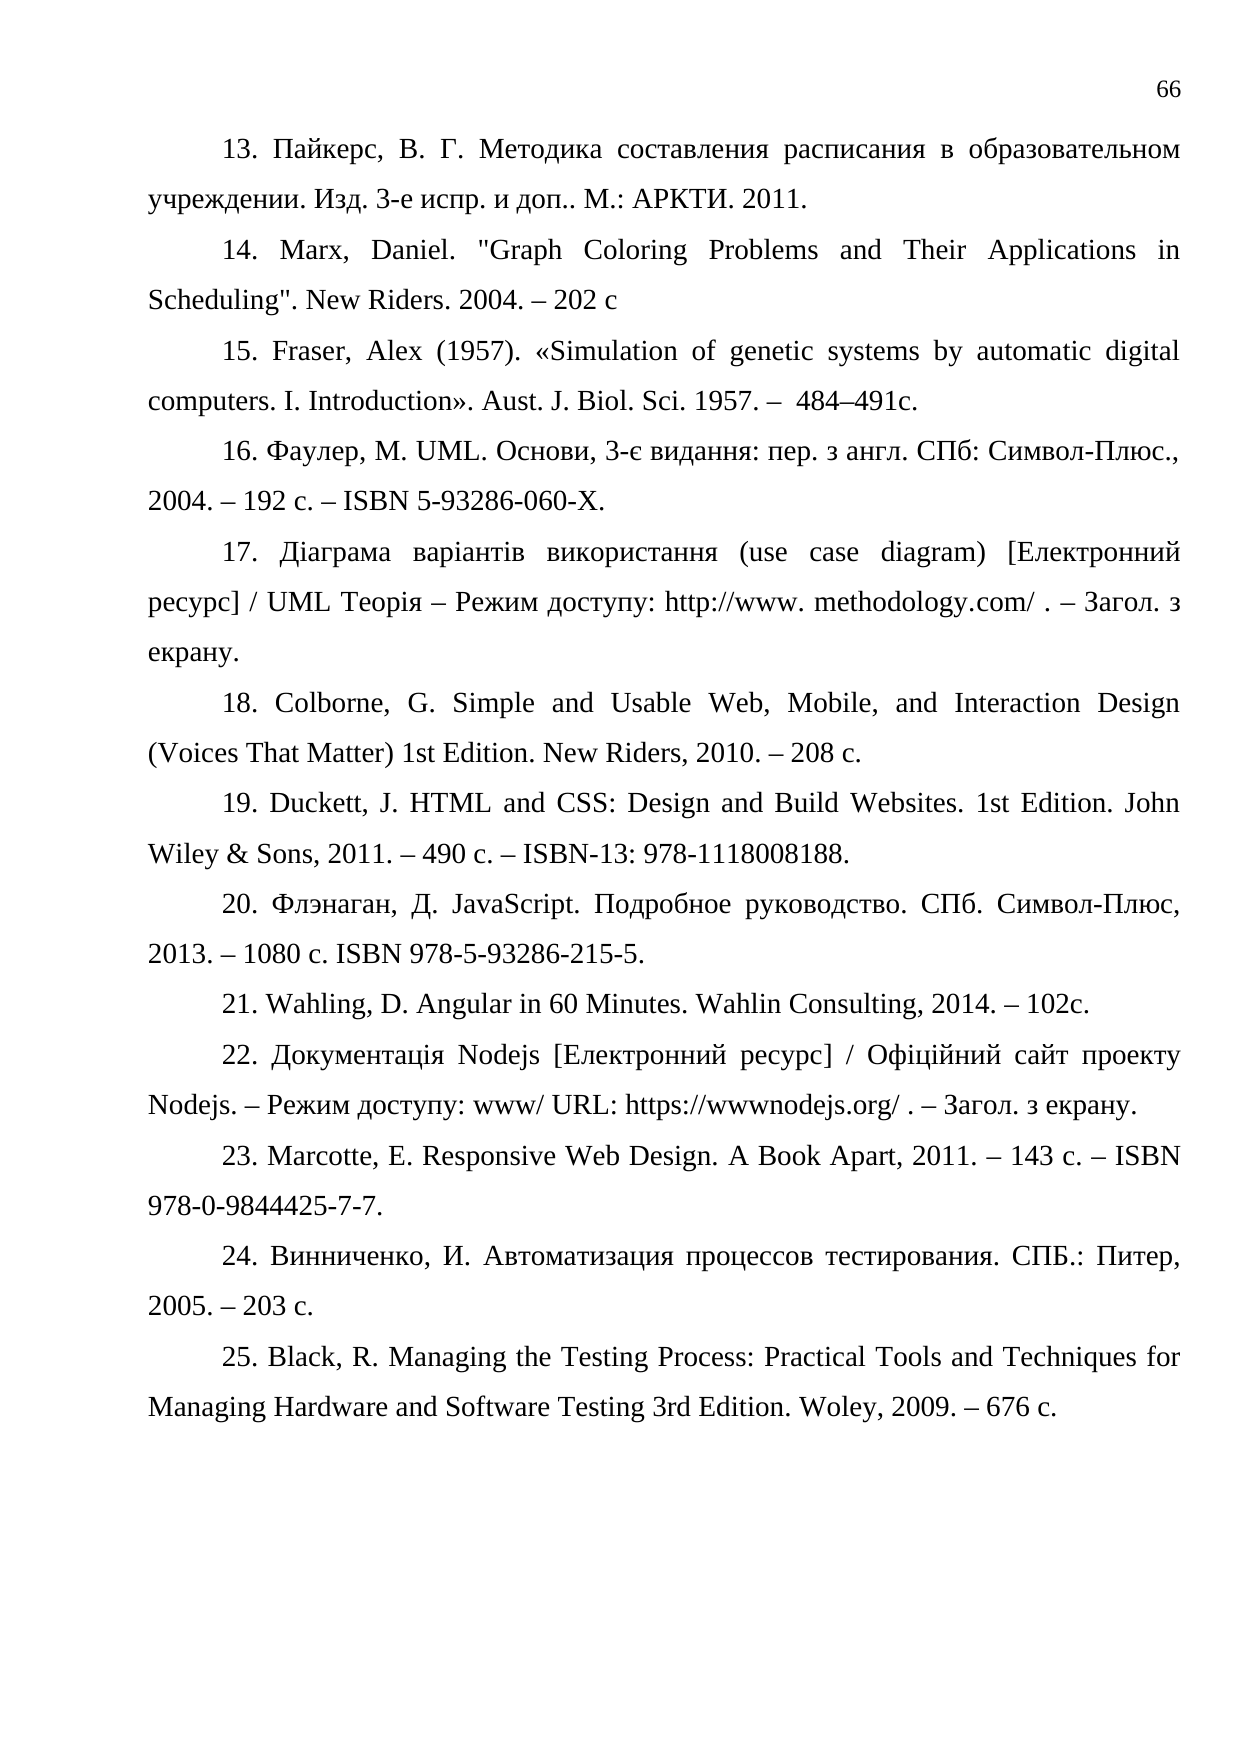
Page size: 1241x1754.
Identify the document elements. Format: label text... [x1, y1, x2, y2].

text 24. Винниченко, И. Автоматизация процессов тестирования. СПБ.: Питер, 2005. – 203 с. [148, 1238, 1181, 1322]
text 13. Пайкерс, В. Г. Методика составления расписания в образовательном учреждении. Изд. 3-е испр. и доп.. М.: АРКТИ. 2011. [148, 131, 1181, 215]
text 17. Діаграма варіантів використання (use case diagram) [Електронний ресурс] / UML Теорія – Режим доступу: http://www. methodology.com/ . – Загол. з екрану. [148, 534, 1181, 668]
text 14. Marx, Daniel. "Graph Coloring Problems and Their Applications in Scheduling". New Riders. 2004. – 202 с [148, 232, 1181, 316]
text 25. Black, R. Managing the Testing Process: Practical Tools and Techniques for Managing Hardware and Software Testing 3rd Edition. Woley, 2009. – 676 c. [148, 1339, 1181, 1423]
text 18. Colborne, G. Simple and Usable Web, Mobile, and Interaction Design (Voices That Matter) 1st Edition. New Riders, 2010. – 208 c. [148, 685, 1181, 769]
text 21. Wahling, D. Angular in 60 Minutes. Wahlin Consulting, 2014. – 102c. [148, 987, 1181, 1020]
text 15. Fraser, Alex (1957). «Simulation of genetic systems by automatic digital computers. I. Introduction». Aust. J. Biol. Sci. 1957. – 484–491c. [148, 333, 1181, 416]
text 16. Фаулер, М. UML. Основи, 3-є видання: пер. з англ. СПб: Символ-Плюс., 2004. – 192 с. – ISBN 5-93286-060-Х. [148, 433, 1181, 517]
text 19. Duckett, J. HTML and CSS: Design and Build Websites. 1st Edition. John Wiley & Sons, 2011. – 490 c. – ISBN-13: 978-1118008188. [148, 785, 1181, 869]
text 23. Marcotte, E. Responsive Web Design. A Book Apart, 2011. – 143 с. – ISBN 978-0-9844425-7-7. [148, 1138, 1181, 1221]
text 22. Документація Nodejs [Електронний ресурс] / Офіційний сайт проекту Nodejs. – Режим доступу: www/ URL: https://wwwnodejs.org/ . – Загол. з екрану. [148, 1037, 1181, 1121]
text 20. Флэнаган, Д. JavaScript. Подробное руководство. СПб. Символ-Плюс, 2013. – 1080 с. ISBN 978-5-93286-215-5. [148, 886, 1181, 970]
